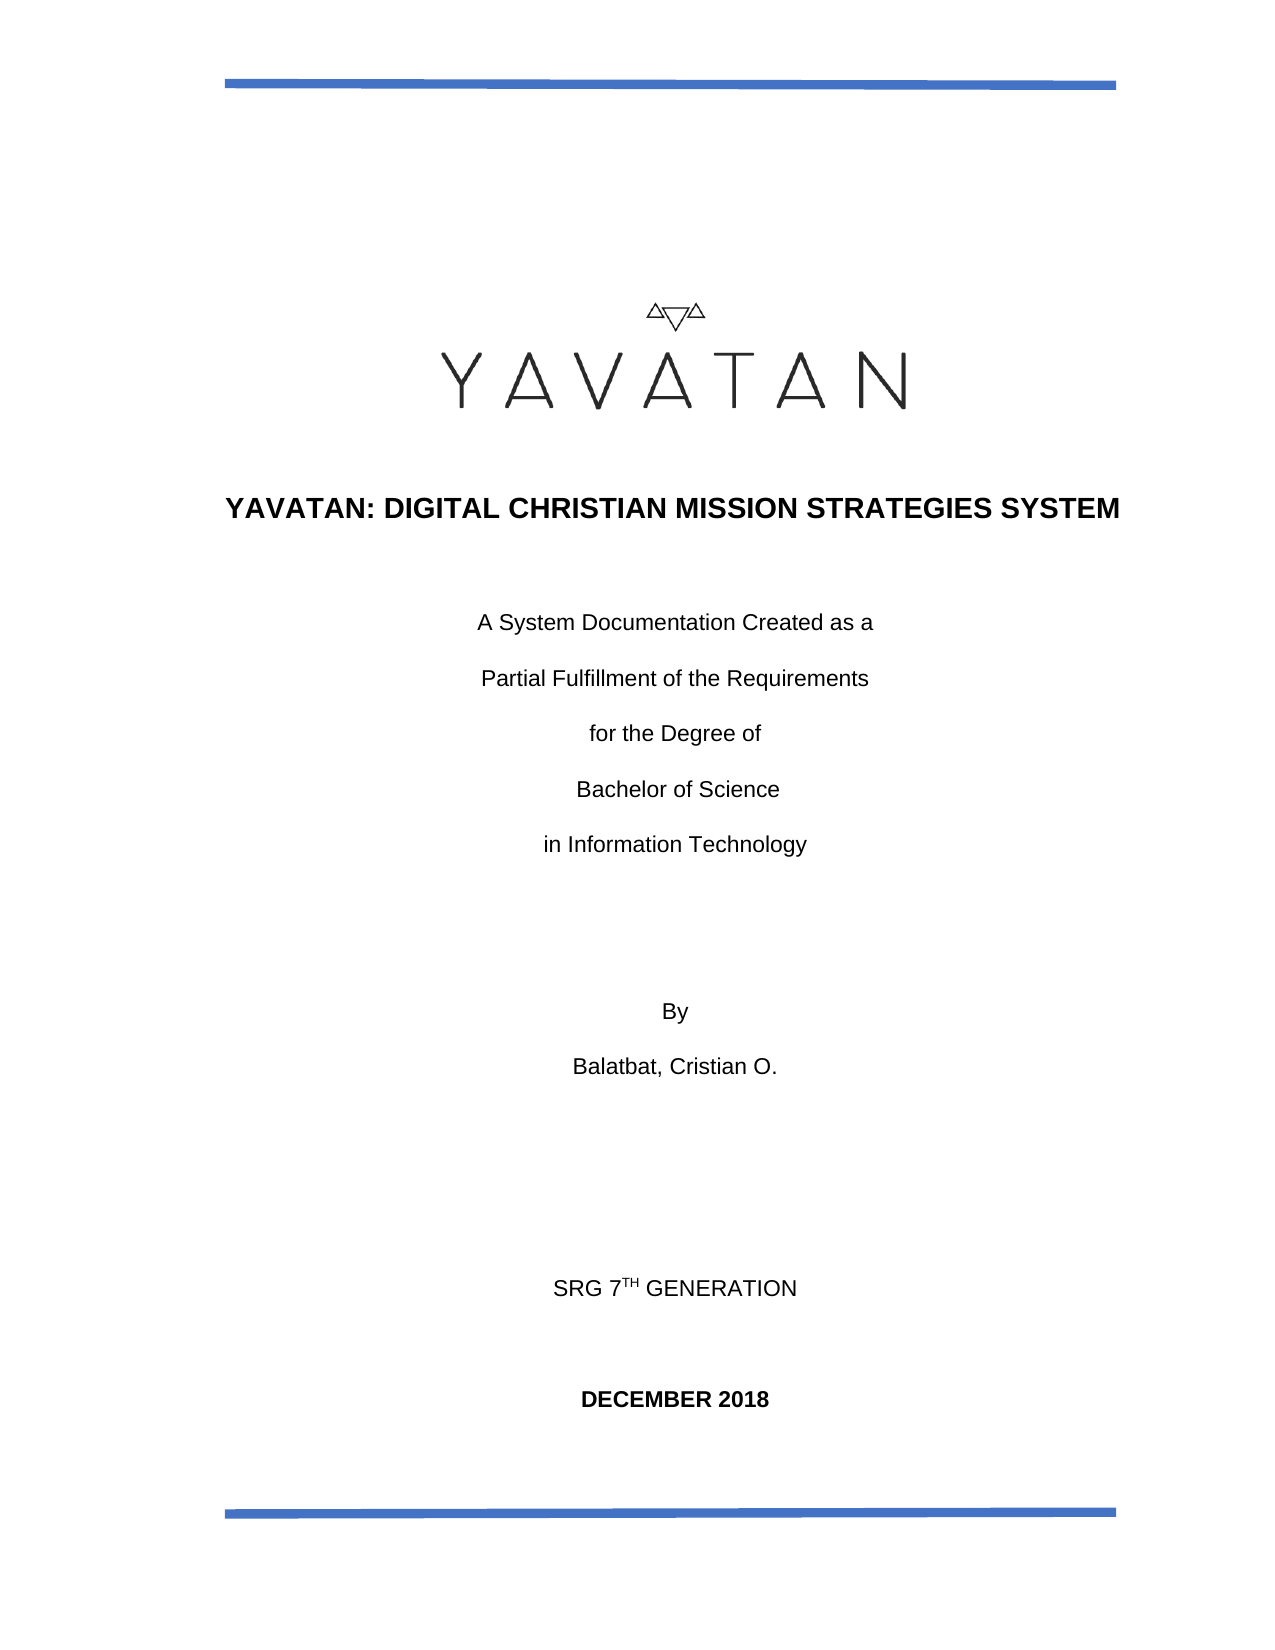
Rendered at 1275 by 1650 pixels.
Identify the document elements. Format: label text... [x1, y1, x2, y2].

text DECEMBER 2018 [225, 1386, 1125, 1413]
text By [225, 998, 1125, 1024]
picture [309, 290, 1041, 427]
text YAVATAN: DIGITAL CHRISTIAN MISSION STRATEGIES SYSTEM [225, 491, 1125, 524]
text Bachelor of Science [225, 776, 1125, 802]
text Partial Fulfillment of the Requirements [225, 664, 1125, 691]
text SRG 7TH GENERATION [225, 1275, 1125, 1302]
text Balatbat, Cristian O. [225, 1053, 1125, 1079]
text in Information Technology [225, 831, 1125, 857]
text A System Documentation Created as a [225, 609, 1125, 635]
text for the Degree of [225, 720, 1125, 746]
